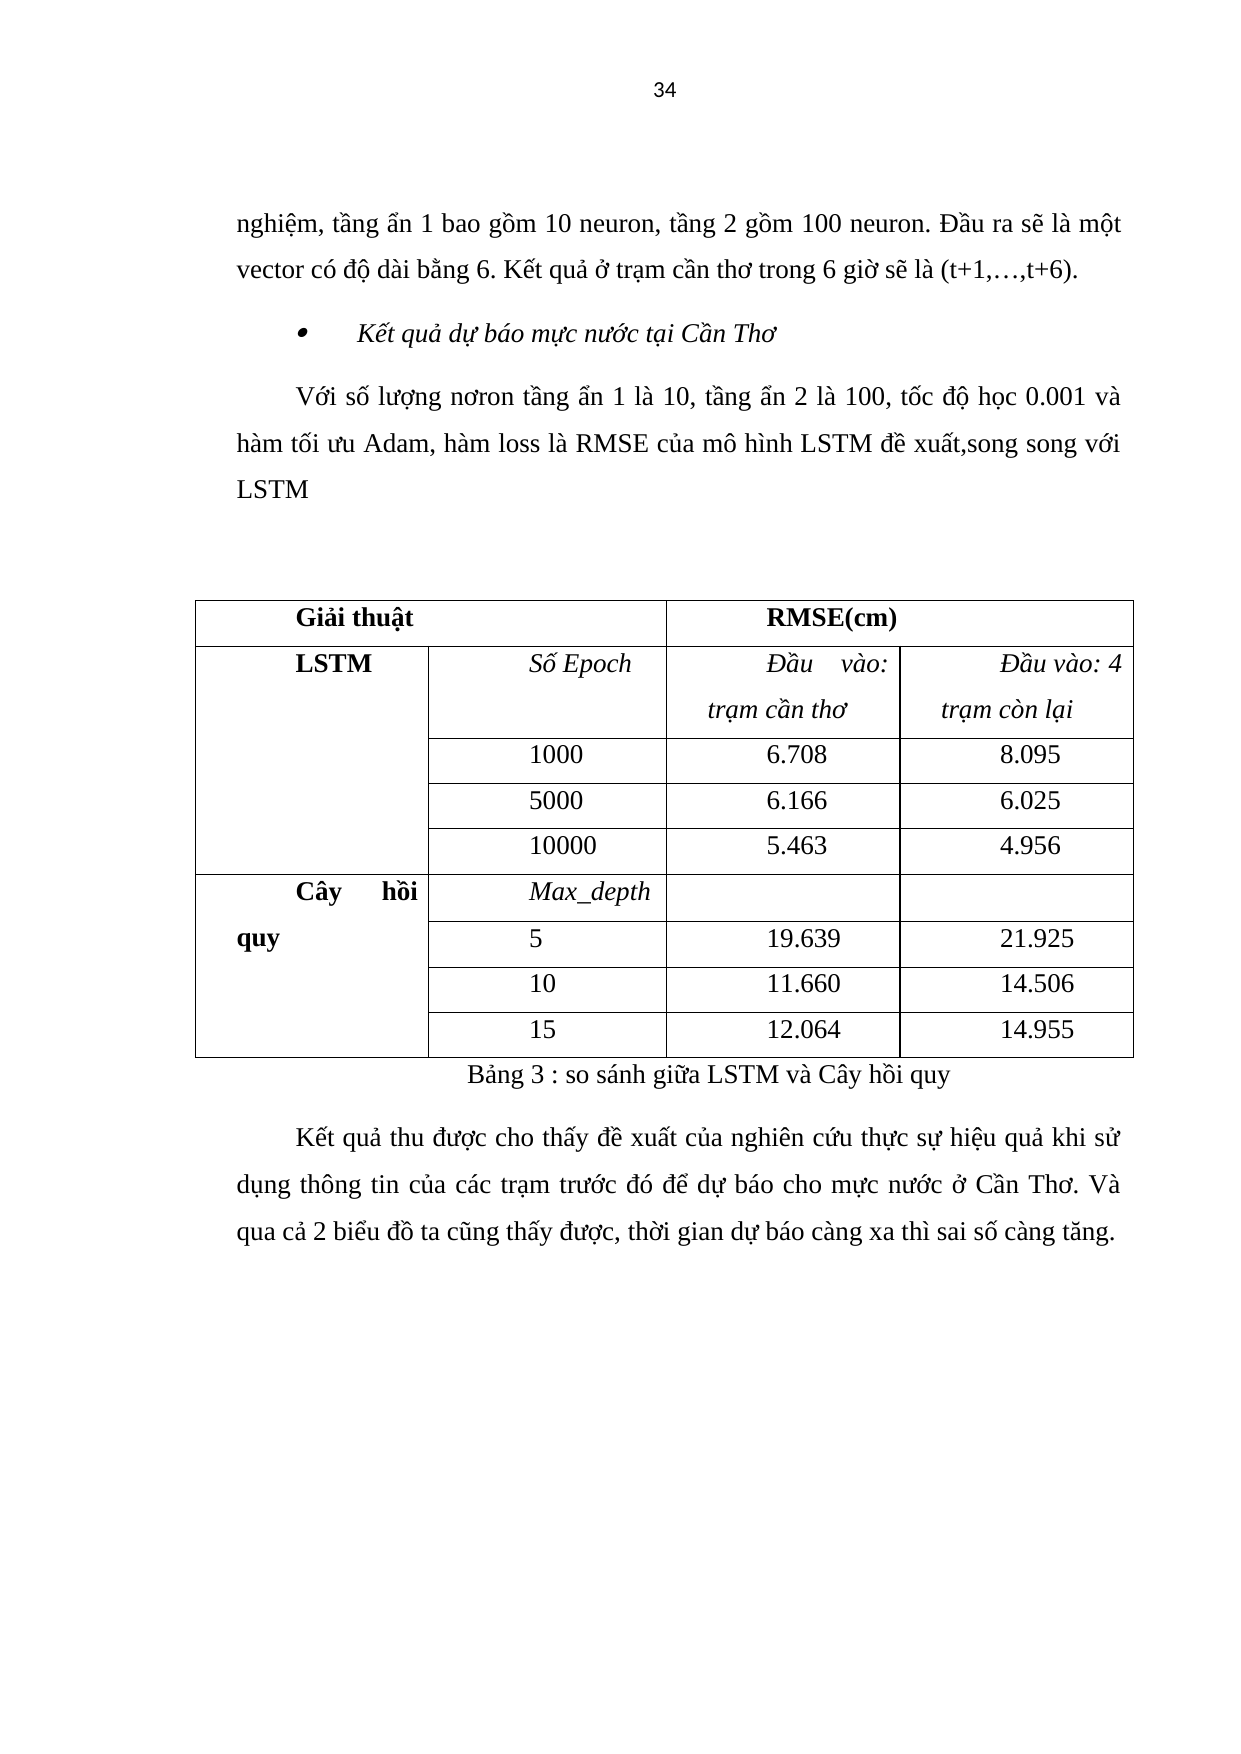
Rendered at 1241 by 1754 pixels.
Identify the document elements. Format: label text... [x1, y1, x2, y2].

table_cell 5.463 [667, 829, 899, 873]
table_cell 6.025 [901, 784, 1133, 828]
table_cell 11.660 [667, 968, 899, 1012]
list Kết quả dự báo mực nước tại Cần Thơ [236, 317, 1122, 348]
text Bảng 3 : so sánh giữa LSTM và Cây hồi quy [236, 1058, 1122, 1089]
table_cell 5000 [429, 784, 666, 828]
table_cell [667, 875, 899, 921]
table_cell 1000 [429, 739, 666, 783]
table_cell 10 [429, 968, 666, 1012]
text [236, 207, 1122, 284]
table_cell 14.506 [901, 968, 1133, 1012]
table_cell 10000 [429, 829, 666, 873]
table_cell 19.639 [667, 922, 899, 967]
table_cell [901, 875, 1133, 921]
table_cell 14.955 [901, 1013, 1133, 1057]
table_cell Số Epoch [429, 647, 666, 738]
table_cell 6.708 [667, 739, 899, 783]
table_header Giải thuật [196, 601, 666, 646]
text Với số lượng nơron tầng ẩn 1 là 10, tầng ẩn 2 là 100, tốc độ học 0.001 và hàm tối ưu Adam, hàm loss là RMSE của mô hình LSTM đề xuất,song song với LSTM [236, 380, 1122, 505]
table_cell 15 [429, 1013, 666, 1057]
table_cell LSTM [196, 647, 428, 873]
table_header RMSE(cm) [667, 601, 1133, 646]
table_cell Max_depth [429, 875, 666, 921]
table_cell 8.095 [901, 739, 1133, 783]
table_cell 4.956 [901, 829, 1133, 873]
table_cell 21.925 [901, 922, 1133, 967]
text Kết quả thu được cho thấy đề xuất của nghiên cứu thực sự hiệu quả khi sử dụng thông tin của các trạm trước đó để dự báo cho mực nước ở Cần Thơ. Và qua cả 2 biểu đồ ta cũng thấy được, thời gian dự báo càng xa thì sai số càng tăng. [236, 1122, 1122, 1246]
table_cell 12.064 [667, 1013, 899, 1057]
table_cell 6.166 [667, 784, 899, 828]
table_cell Cây hồi quy [196, 875, 428, 1057]
table_cell Đầu vào: trạm cần thơ [667, 647, 899, 738]
table_cell 5 [429, 922, 666, 967]
table_cell Đầu vào: 4 trạm còn lại [901, 647, 1133, 738]
